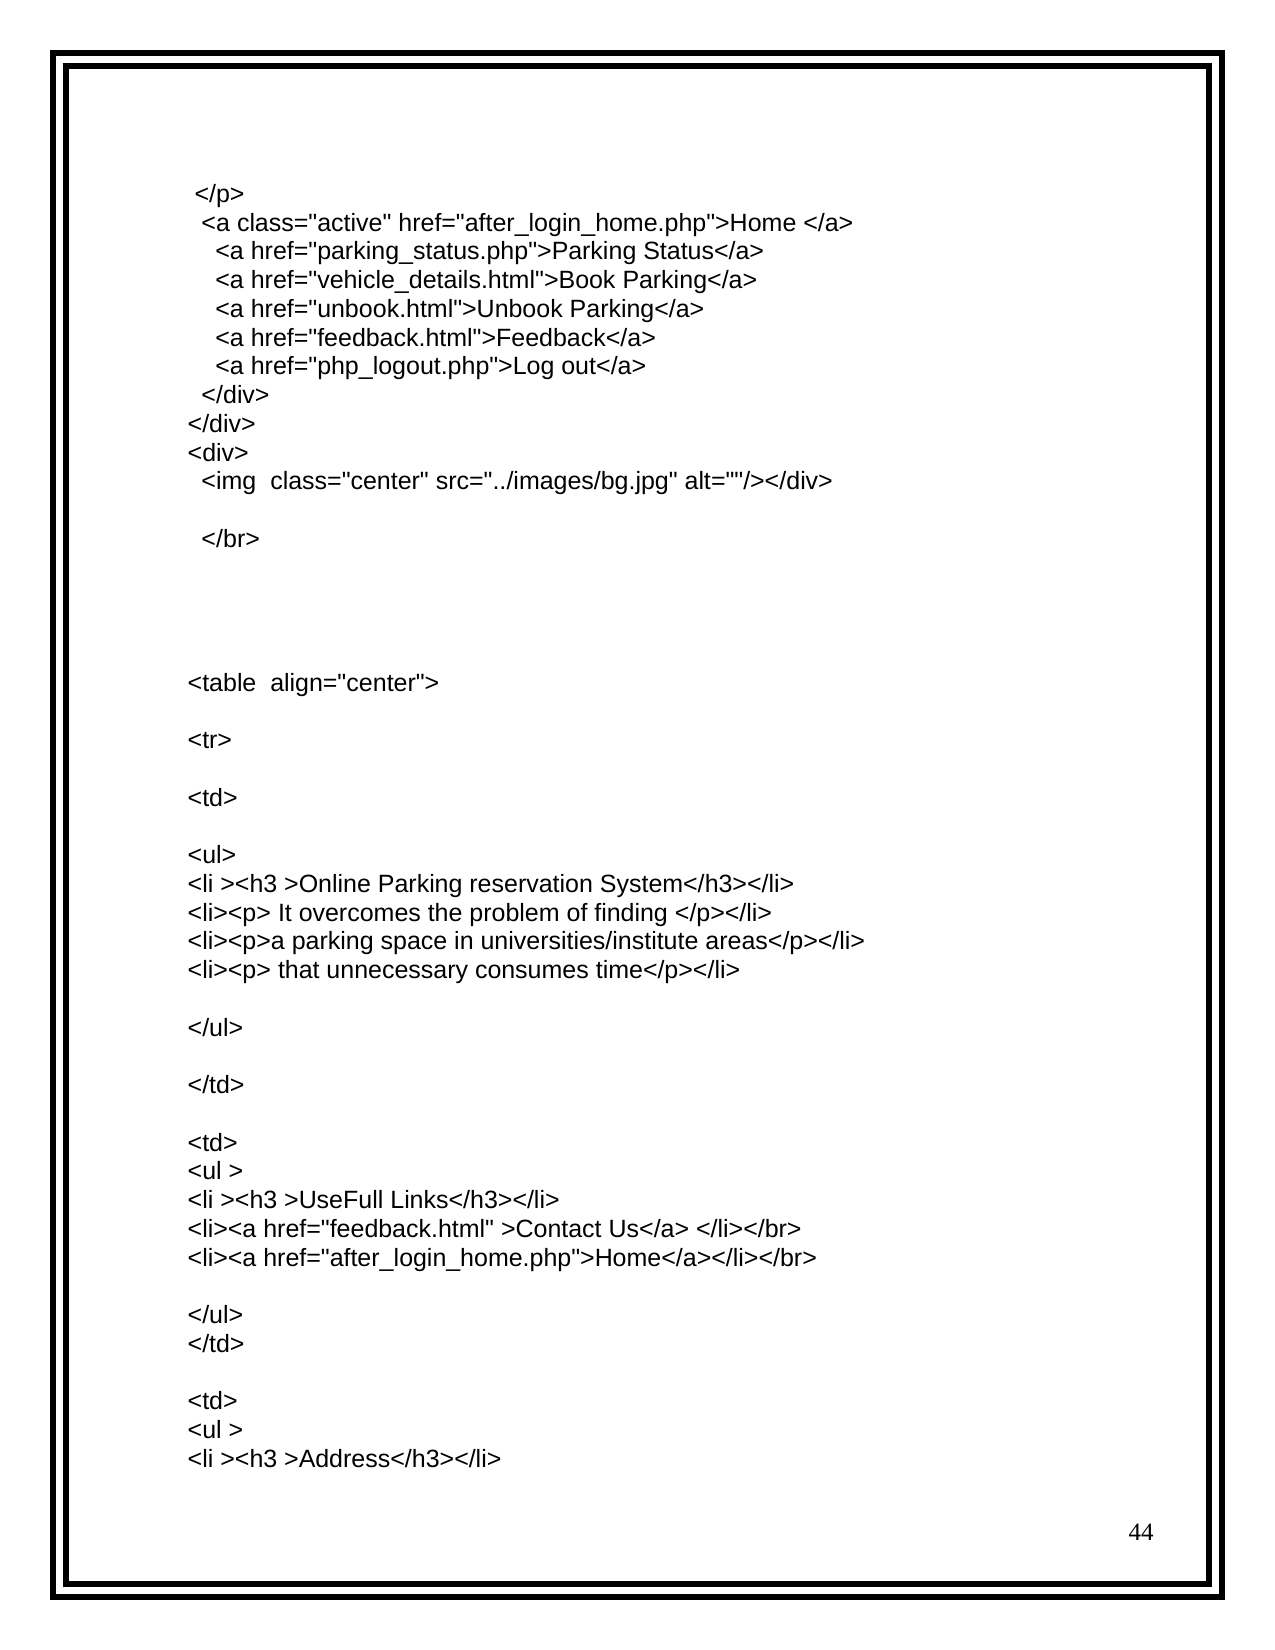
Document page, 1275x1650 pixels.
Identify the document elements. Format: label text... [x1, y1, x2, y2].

text <a href="unbook.html">Unbook Parking</a> [187, 294, 1153, 322]
text <a class="active" href="after_login_home.php">Home </a> [187, 207, 1153, 236]
text <a href="php_logout.php">Log out</a> [187, 351, 1153, 380]
text </ul> [187, 1012, 1153, 1041]
text <img class="center" src="../images/bg.jpg" alt=""/></div> [187, 466, 1153, 495]
text <li><a href="after_login_home.php">Home</a></li></br> [187, 1242, 1153, 1271]
text <li><p>a parking space in universities/institute areas</p></li> [187, 926, 1153, 955]
text </p> [187, 179, 1153, 207]
text </div> [187, 409, 1153, 437]
text <ul > [187, 1415, 1153, 1444]
text <li ><h3 >Online Parking reservation System</h3></li> [187, 869, 1153, 897]
text <ul > [187, 1156, 1153, 1185]
text <ul> [187, 840, 1153, 869]
text <td> [187, 782, 1153, 811]
text <a href="parking_status.php">Parking Status</a> [187, 236, 1153, 265]
text <li><p> that unnecessary consumes time</p></li> [187, 955, 1153, 984]
text <li><a href="feedback.html" >Contact Us</a> </li></br> [187, 1214, 1153, 1242]
text <td> [187, 1127, 1153, 1156]
text </ul> [187, 1300, 1153, 1329]
text <a href="feedback.html">Feedback</a> [187, 322, 1153, 351]
text <li ><h3 >Address</h3></li> [187, 1444, 1153, 1472]
text </td> [187, 1070, 1153, 1099]
text <div> [187, 437, 1153, 466]
text <td> [187, 1386, 1153, 1415]
text </div> [187, 380, 1153, 409]
text </td> [187, 1329, 1153, 1357]
text <li ><h3 >UseFull Links</h3></li> [187, 1185, 1153, 1214]
text <a href="vehicle_details.html">Book Parking</a> [187, 265, 1153, 294]
text <li><p> It overcomes the problem of finding </p></li> [187, 897, 1153, 926]
text </br> [187, 524, 1153, 552]
text <tr> [187, 725, 1153, 754]
text <table align="center"> [187, 667, 1153, 696]
